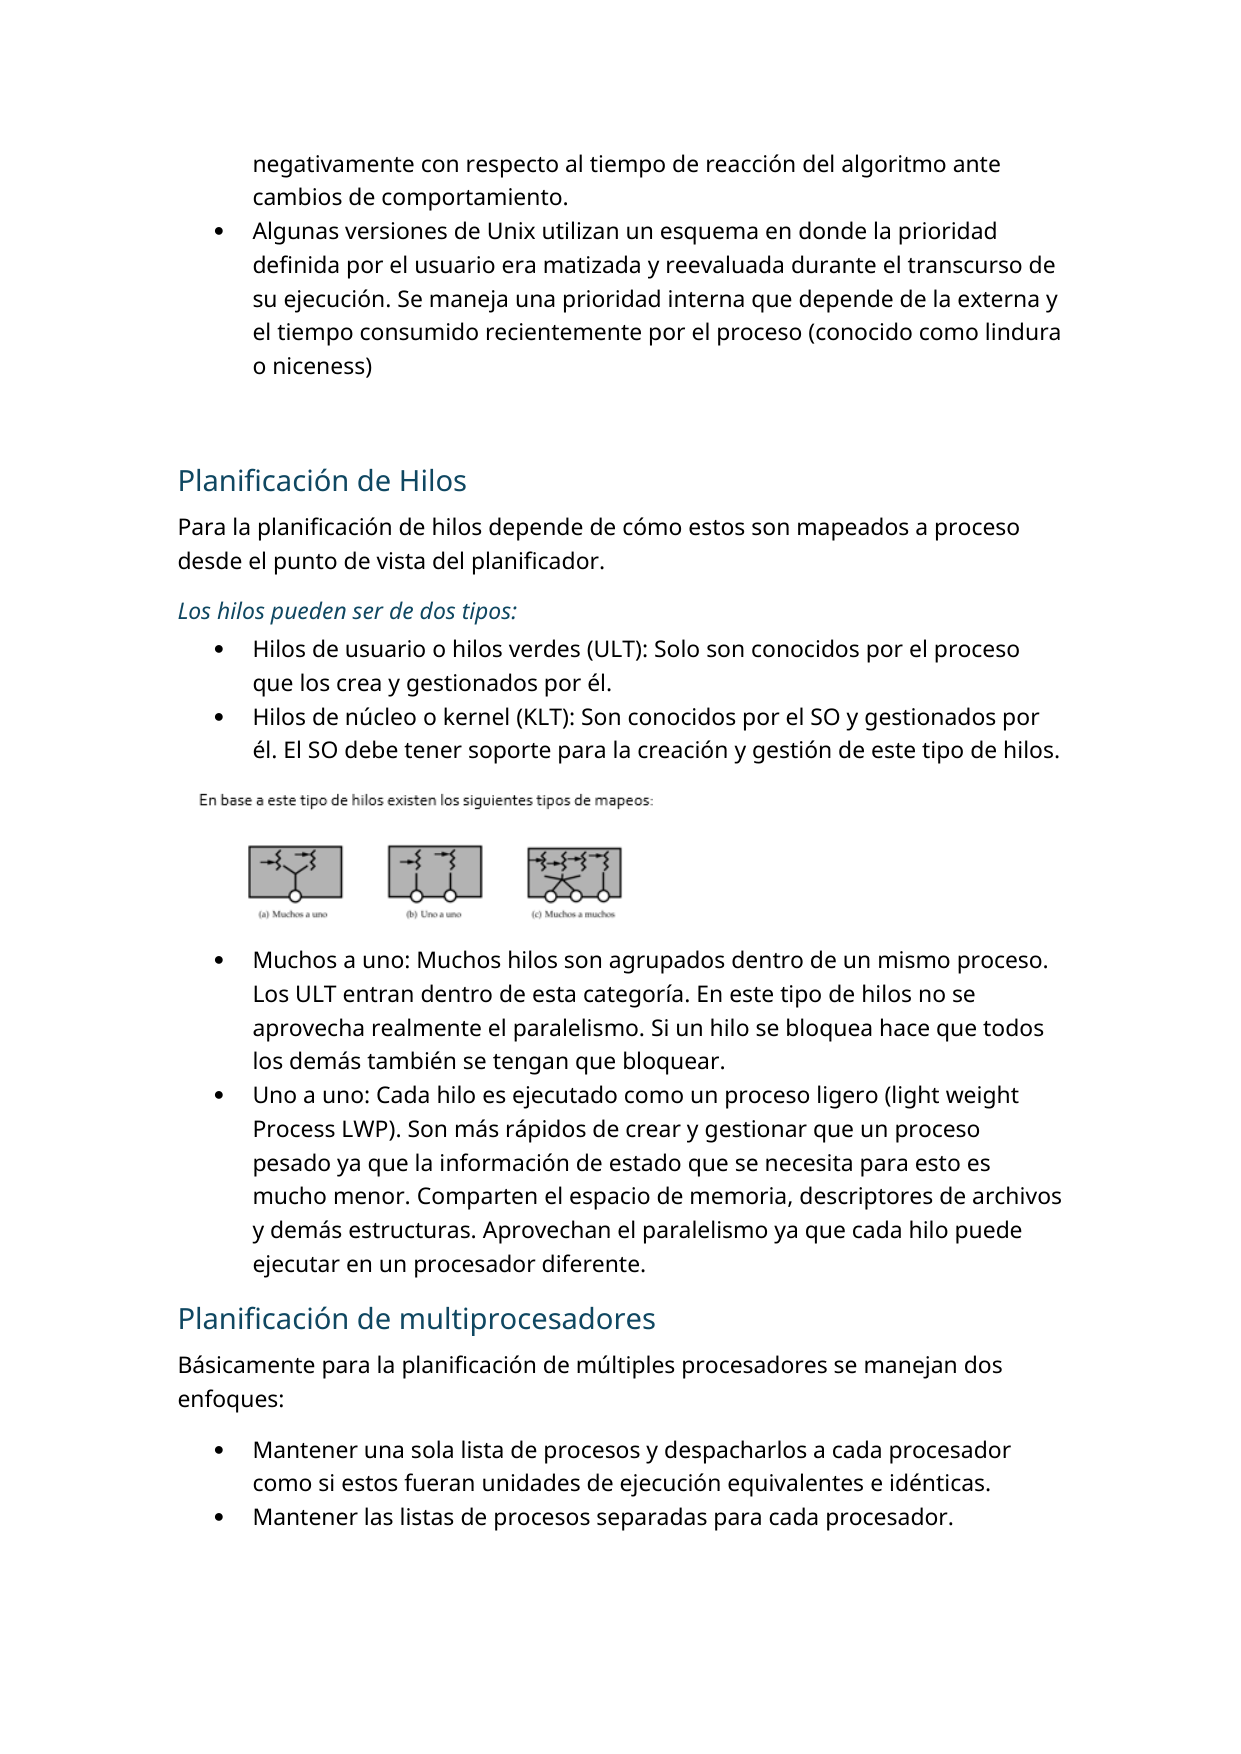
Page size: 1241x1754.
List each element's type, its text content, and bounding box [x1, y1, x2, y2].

list Hilos de núcleo o kernel (KLT): Son conocidos por el SO y gestionados por él. El SO debe tener soporte para la creación y gestión de este tipo de hilos. [215, 701, 1063, 766]
list Muchos a uno: Muchos hilos son agrupados dentro de un mismo proceso. Los ULT entran dentro de esta categoría. En este tipo de hilos no se aprovecha realmente el paralelismo. Si un hilo se bloquea hace que todos los demás también se tengan que bloquear. [215, 944, 1063, 1077]
list Hilos de usuario o hilos verdes (ULT): Solo son conocidos por el proceso que los crea y gestionados por él. [215, 633, 1063, 698]
text Para la planificación de hilos depende de cómo estos son mapeados a proceso desde el punto de vista del planificador. [177, 511, 1063, 576]
list Algunas versiones de Unix utilizan un esquema en donde la prioridad definida por el usuario era matizada y reevaluada durante el transcurso de su ejecución. Se maneja una prioridad interna que depende de la externa y el tiempo consumido recientemente por el proceso (conocido como lindura o niceness) [215, 215, 1063, 381]
list Mantener una sola lista de procesos y despacharlos a cada procesador como si estos fueran unidades de ejecución equivalentes e idénticas. [215, 1433, 1063, 1498]
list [215, 148, 1063, 213]
text Básicamente para la planificación de múltiples procesadores se manejan dos enfoques: [177, 1349, 1063, 1414]
subtitle Los hilos pueden ser de dos tipos: [177, 595, 1063, 627]
subtitle Planificación de multiprocesadores [177, 1298, 1063, 1338]
subtitle Planificación de Hilos [177, 460, 1063, 500]
picture [177, 785, 673, 925]
list Uno a uno: Cada hilo es ejecutado como un proceso ligero (light weight Process LWP). Son más rápidos de crear y gestionar que un proceso pesado ya que la información de estado que se necesita para esto es mucho menor. Comparten el espacio de memoria, descriptores de archivos y demás estructuras. Aprovechan el paralelismo ya que cada hilo puede ejecutar en un procesador diferente. [215, 1079, 1063, 1279]
list Mantener las listas de procesos separadas para cada procesador. [215, 1501, 1063, 1532]
